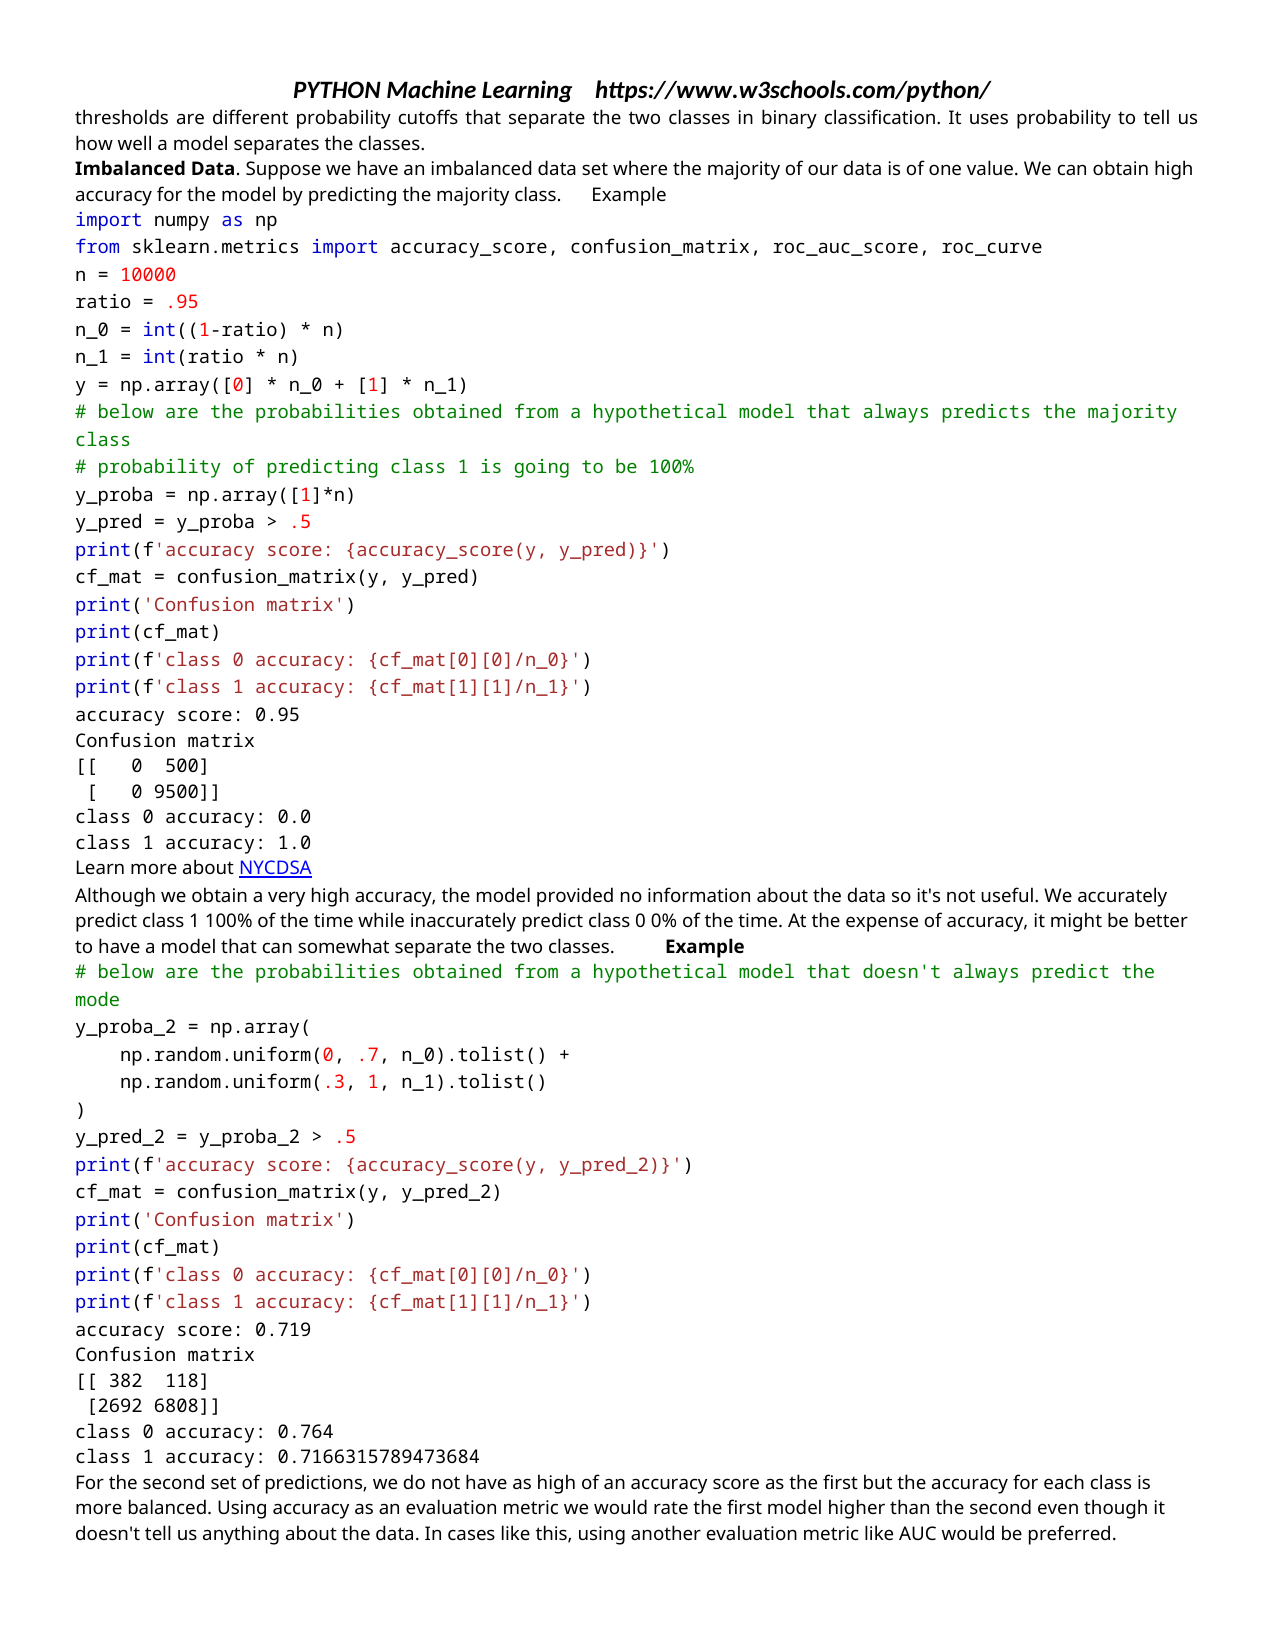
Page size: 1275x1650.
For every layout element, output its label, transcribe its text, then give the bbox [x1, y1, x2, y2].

text Although we obtain a very high accuracy, the model provided no information about the data so it's not useful. We accurately predict class 1 100% of the time while inaccurately predict class 0 0% of the time. At the expense of accuracy, it might be better to have a model that can somewhat separate the two classes. Example [75, 882, 1200, 958]
text accuracy score: 0.95 [75, 701, 1200, 727]
text class 1 accuracy: 0.7166315789473684 [75, 1444, 1200, 1469]
text class 1 accuracy: 1.0 [75, 829, 1200, 854]
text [75, 104, 1200, 155]
text Confusion matrix [75, 1342, 1200, 1367]
subtitle Imbalanced Data. Suppose we have an imbalanced data set where the majority of our data is of one value. We can obtain high accuracy for the model by predicting the majority class. Example [75, 155, 1200, 206]
text [[ 0 500] [75, 752, 1200, 778]
text Confusion matrix [75, 727, 1200, 752]
text class 0 accuracy: 0.764 [75, 1418, 1200, 1444]
text [2692 6808]] [75, 1393, 1200, 1418]
text class 0 accuracy: 0.0 [75, 803, 1200, 829]
text Learn more about NYCDSA [75, 854, 1200, 880]
text import numpy as np from sklearn.metrics import accuracy_score, confusion_matrix, roc_auc_score, roc_curve n = 10000 ratio = .95 n_0 = int((1-ratio) * n) n_1 = int(ratio * n) y = np.array([0] * n_0 + [1] * n_1) # below are the probabilities obtained from a hypothetical model that always predicts the majority class # probability of predicting class 1 is going to be 100% y_proba = np.array([1]*n) y_pred = y_proba > .5 print(f'accuracy score: {accuracy_score(y, y_pred)}') cf_mat = confusion_matrix(y, y_pred) print('Confusion matrix') print(cf_mat) print(f'class 0 accuracy: {cf_mat[0][0]/n_0}') print(f'class 1 accuracy: {cf_mat[1][1]/n_1}') [75, 206, 1200, 699]
text # below are the probabilities obtained from a hypothetical model that doesn't always predict the mode y_proba_2 = np.array( np.random.uniform(0, .7, n_0).tolist() + np.random.uniform(.3, 1, n_1).tolist() ) y_pred_2 = y_proba_2 > .5 print(f'accuracy score: {accuracy_score(y, y_pred_2)}') cf_mat = confusion_matrix(y, y_pred_2) print('Confusion matrix') print(cf_mat) print(f'class 0 accuracy: {cf_mat[0][0]/n_0}') print(f'class 1 accuracy: {cf_mat[1][1]/n_1}') [75, 958, 1200, 1314]
text [ 0 9500]] [75, 778, 1200, 803]
text [[ 382 118] [75, 1367, 1200, 1393]
text For the second set of predictions, we do not have as high of an accuracy score as the first but the accuracy for each class is more balanced. Using accuracy as an evaluation metric we would rate the first model higher than the second even though it doesn't tell us anything about the data. In cases like this, using another evaluation metric like AUC would be preferred. [75, 1469, 1200, 1546]
text accuracy score: 0.719 [75, 1316, 1200, 1342]
